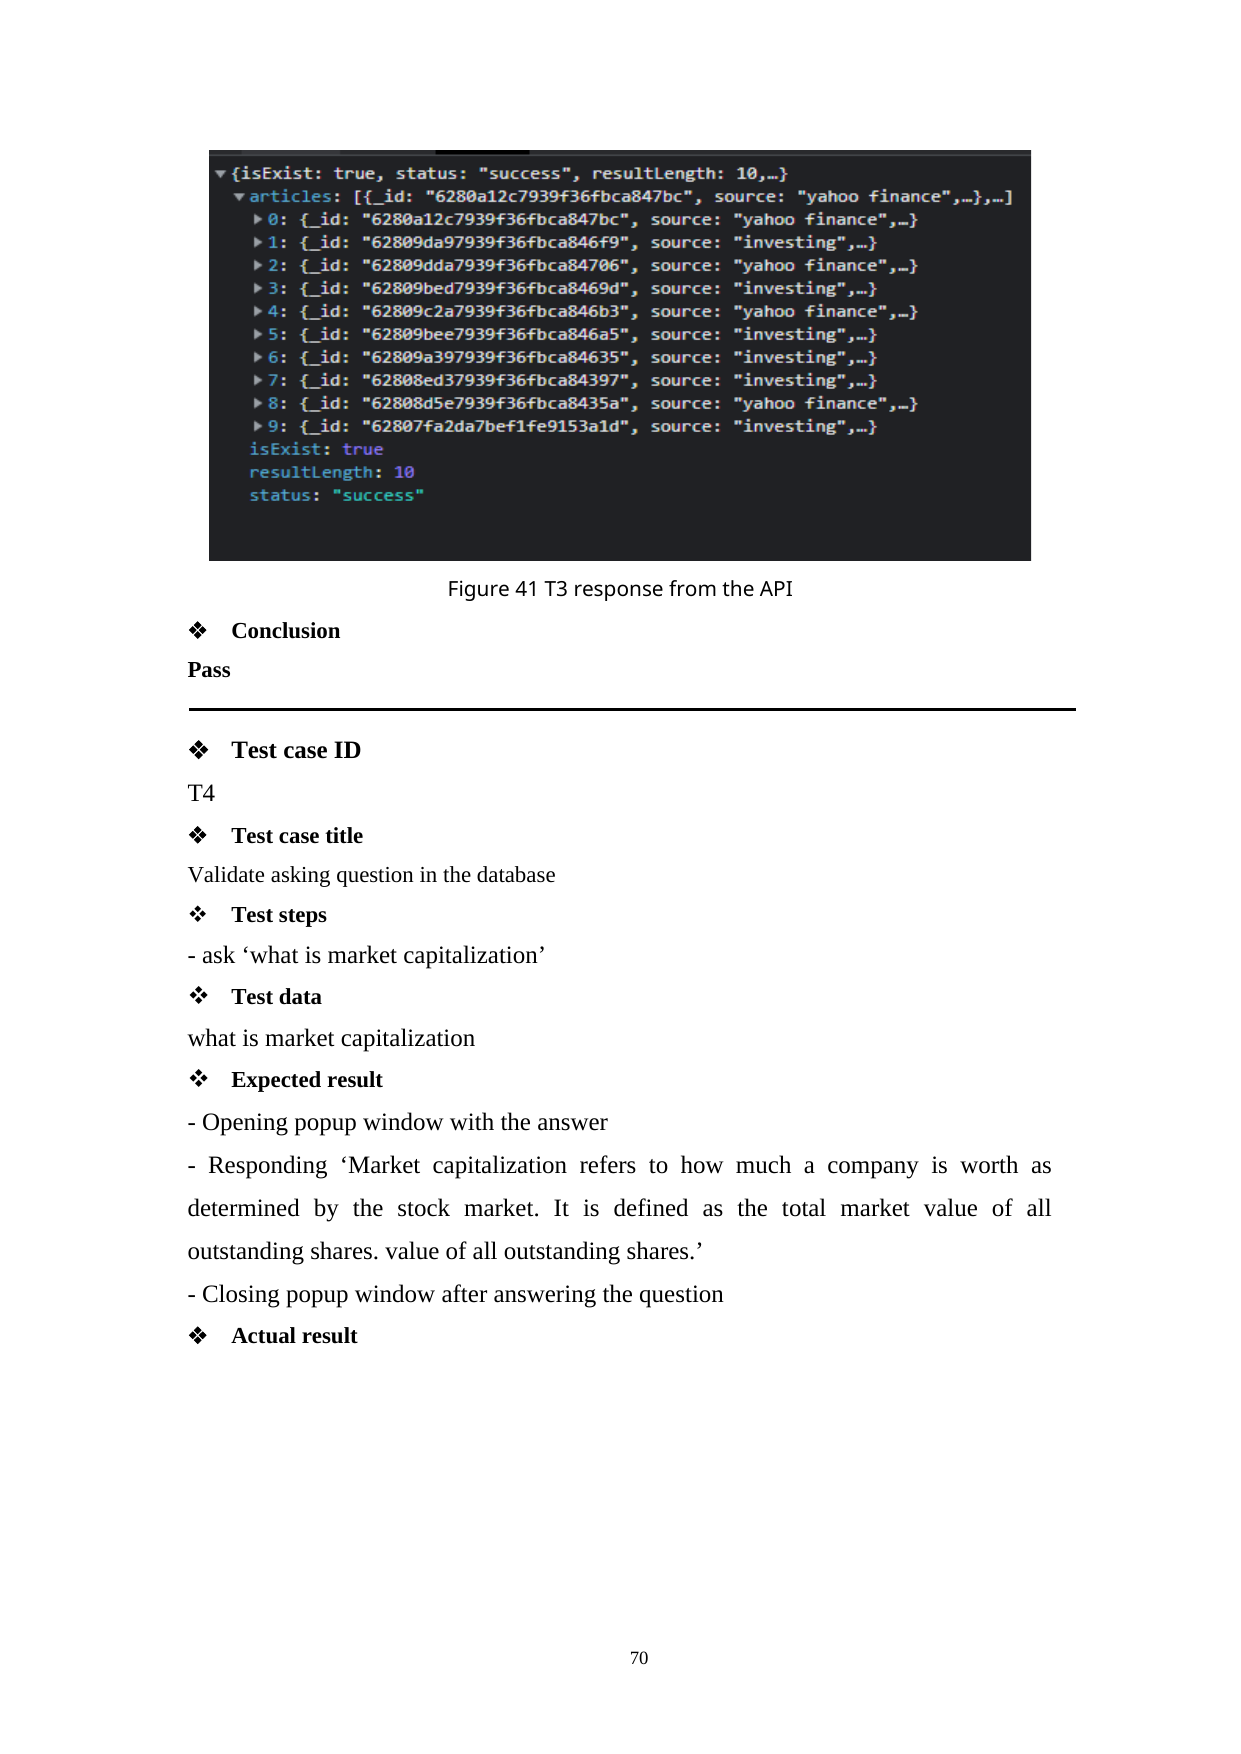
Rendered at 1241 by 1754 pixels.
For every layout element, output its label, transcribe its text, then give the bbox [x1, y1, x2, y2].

list Test steps [187, 901, 1053, 927]
text T4 [187, 778, 1053, 807]
list Validate asking question in the database [187, 861, 1053, 887]
text - ask ‘what is market capitalization’ [187, 940, 1053, 969]
text - Opening popup window with the answer [187, 1107, 1053, 1135]
picture [209, 150, 1032, 561]
list what is market capitalization [187, 1023, 1053, 1052]
list Actual result [187, 1322, 1053, 1348]
list Expected result [187, 1066, 1053, 1093]
list Pass [187, 656, 1053, 683]
list Test data [187, 983, 1053, 1010]
list Test case title [187, 822, 1053, 848]
list Conclusion [187, 617, 1053, 643]
list Test case ID [187, 735, 1053, 764]
text - Closing popup window after answering the question [187, 1279, 1053, 1308]
text - Responding ‘Market capitalization refers to how much a company is worth as determined by the stock market. It is defined as the total market value of all outstanding shares. value of all outstanding shares.’ [187, 1150, 1053, 1265]
